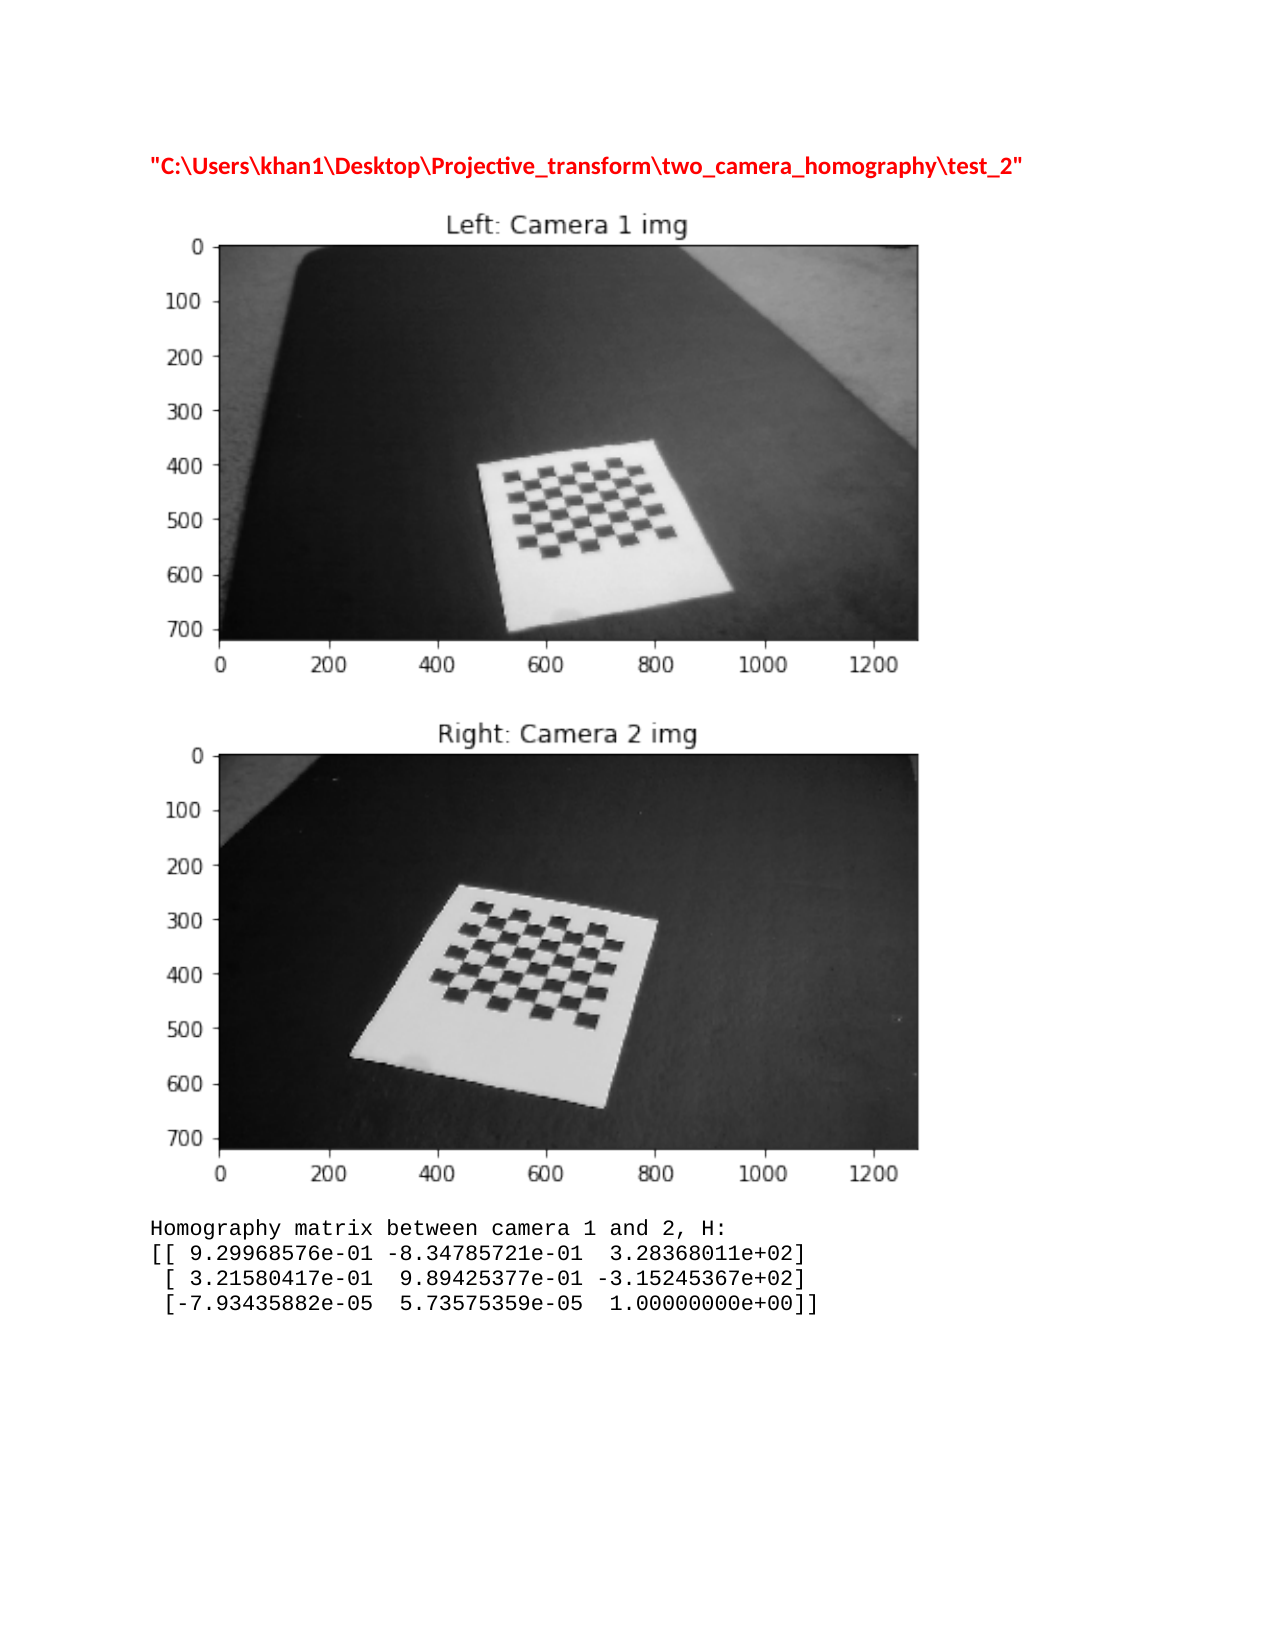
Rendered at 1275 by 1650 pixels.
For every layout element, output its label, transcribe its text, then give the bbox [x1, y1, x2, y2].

text "C:\Users\khan1\Desktop\Projective_transform\two_camera_homography\test_2" [150, 150, 1125, 181]
text [ 3.21580417e-01 9.89425377e-01 -3.15245367e+02] [150, 1267, 1125, 1292]
text [[ 9.29968576e-01 -8.34785721e-01 3.28368011e+02] [150, 1242, 1125, 1267]
picture [150, 199, 932, 690]
text Homography matrix between camera 1 and 2, H: [150, 1217, 1125, 1242]
picture [150, 708, 932, 1199]
text [-7.93435882e-05 5.73575359e-05 1.00000000e+00]] [150, 1292, 1125, 1316]
